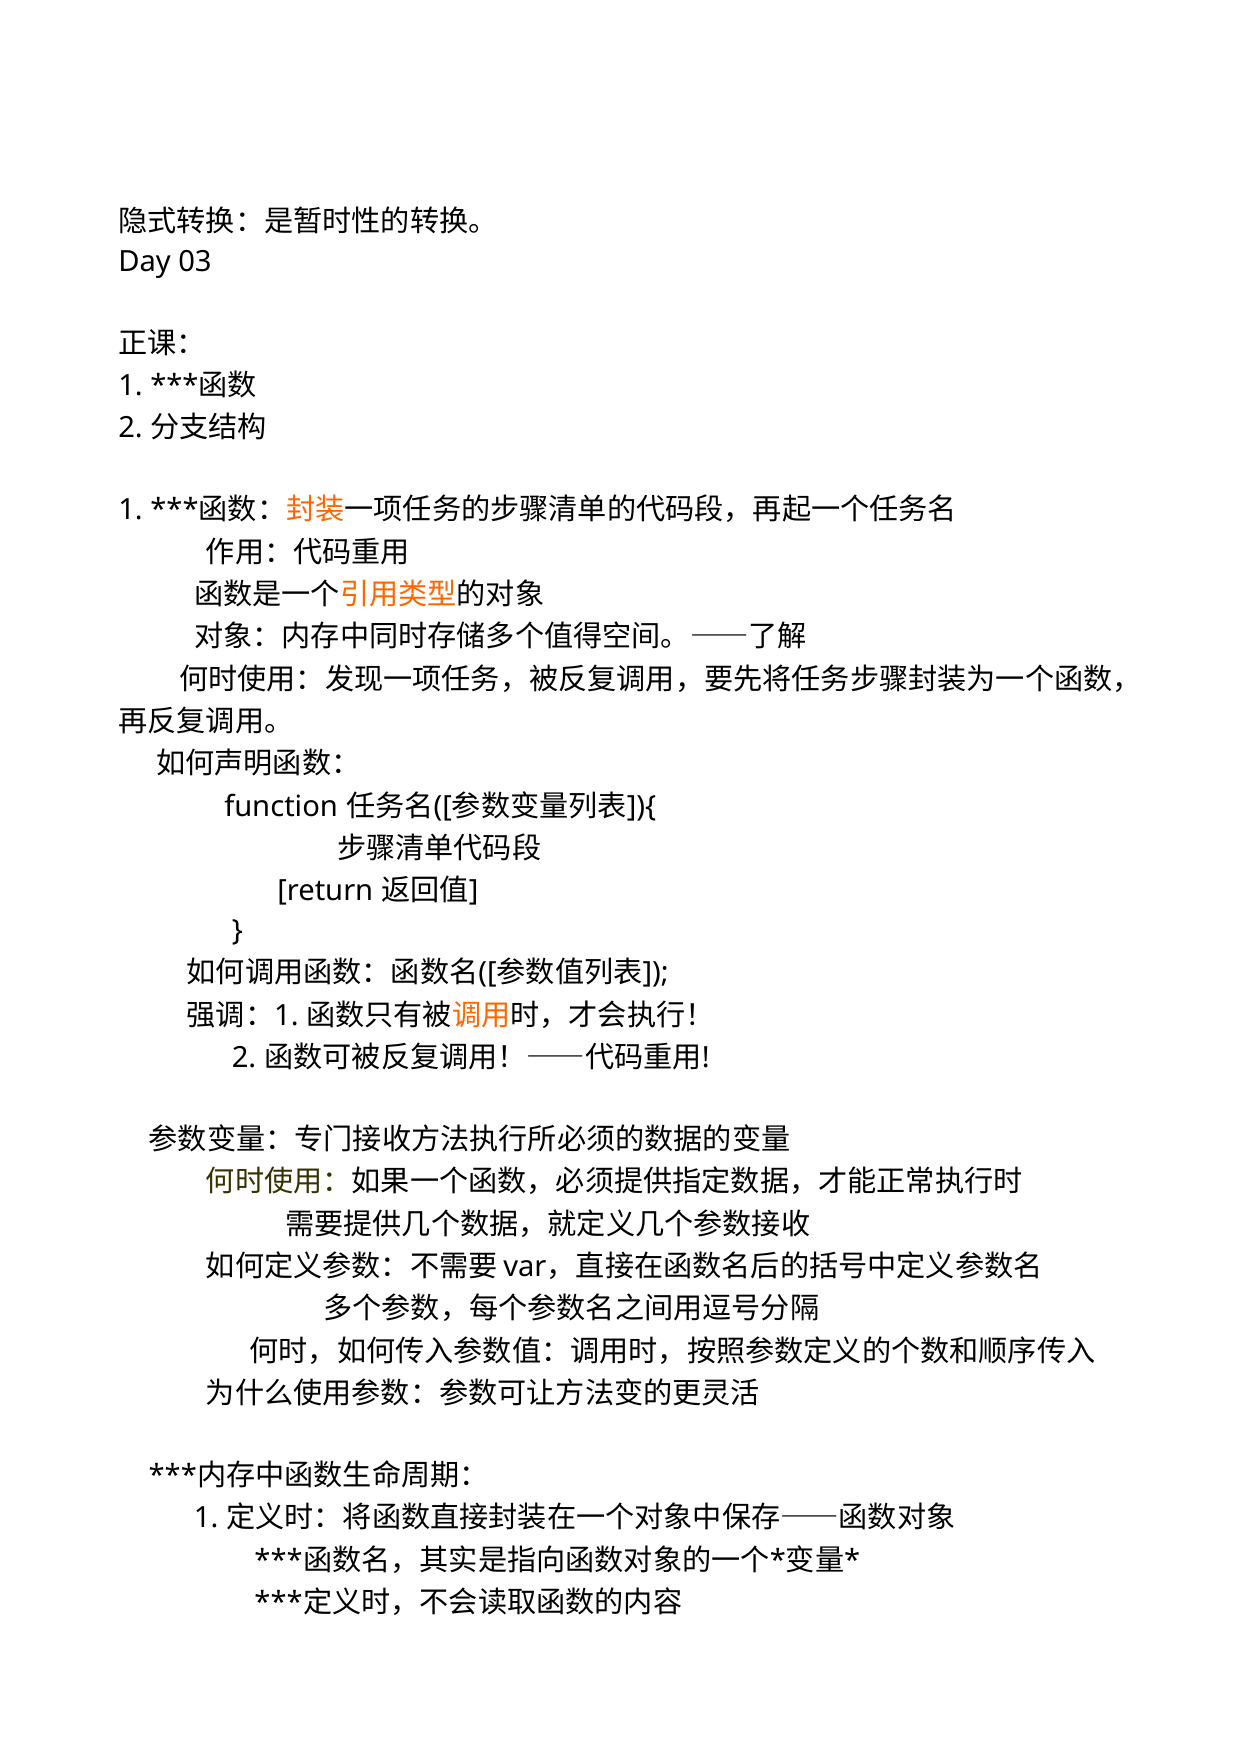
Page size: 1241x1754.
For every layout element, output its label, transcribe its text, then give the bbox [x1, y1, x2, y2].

text 2. 函数可被反复调用！——代码重用! [118, 1034, 1122, 1076]
text 多个参数，每个参数名之间用逗号分隔 [118, 1285, 1122, 1327]
text ***定义时，不会读取函数的内容 [118, 1579, 1122, 1621]
text 如何调用函数：函数名([参数值列表]); [118, 949, 1122, 991]
text 何时使用：发现一项任务，被反复调用，要先将任务步骤封装为一个函数，再反复调用。 [118, 655, 1122, 740]
text 需要提供几个数据，就定义几个参数接收 [118, 1200, 1122, 1243]
text 如何声明函数： [118, 740, 1122, 782]
text 1. 定义时：将函数直接封装在一个对象中保存——函数对象 [118, 1494, 1122, 1536]
text 何时，如何传入参数值：调用时，按照参数定义的个数和顺序传入 [118, 1327, 1122, 1369]
text 为什么使用参数：参数可让方法变的更灵活 [118, 1369, 1122, 1412]
text 强调：1. 函数只有被调用时，才会执行！ [118, 991, 1122, 1034]
text } [118, 909, 1122, 949]
text 函数是一个引用类型的对象 [118, 571, 1122, 613]
text 何时使用：如果一个函数，必须提供指定数据，才能正常执行时 [118, 1158, 1122, 1200]
text ***内存中函数生命周期： [118, 1452, 1122, 1494]
list ***函数：封装一项任务的步骤清单的代码段，再起一个任务名 [118, 486, 1122, 528]
text function 任务名([参数变量列表]){ [118, 782, 1122, 824]
text 对象：内存中同时存储多个值得空间。——了解 [118, 613, 1122, 655]
text 如何定义参数：不需要var，直接在函数名后的括号中定义参数名 [118, 1243, 1122, 1285]
text [return 返回值] [118, 867, 1122, 909]
text 1. ***函数 [118, 361, 1122, 404]
text 参数变量：专门接收方法执行所必须的数据的变量 [118, 1116, 1122, 1158]
text 步骤清单代码段 [118, 824, 1122, 867]
text 2. 分支结构 [118, 404, 1122, 446]
text ***函数名，其实是指向函数对象的一个*变量* [118, 1536, 1122, 1579]
text 隐式转换：是暂时性的转换。 [118, 197, 1122, 240]
text 作用：代码重用 [162, 528, 1122, 571]
text 正课： [118, 319, 1122, 361]
text Day 03 [118, 240, 1122, 279]
